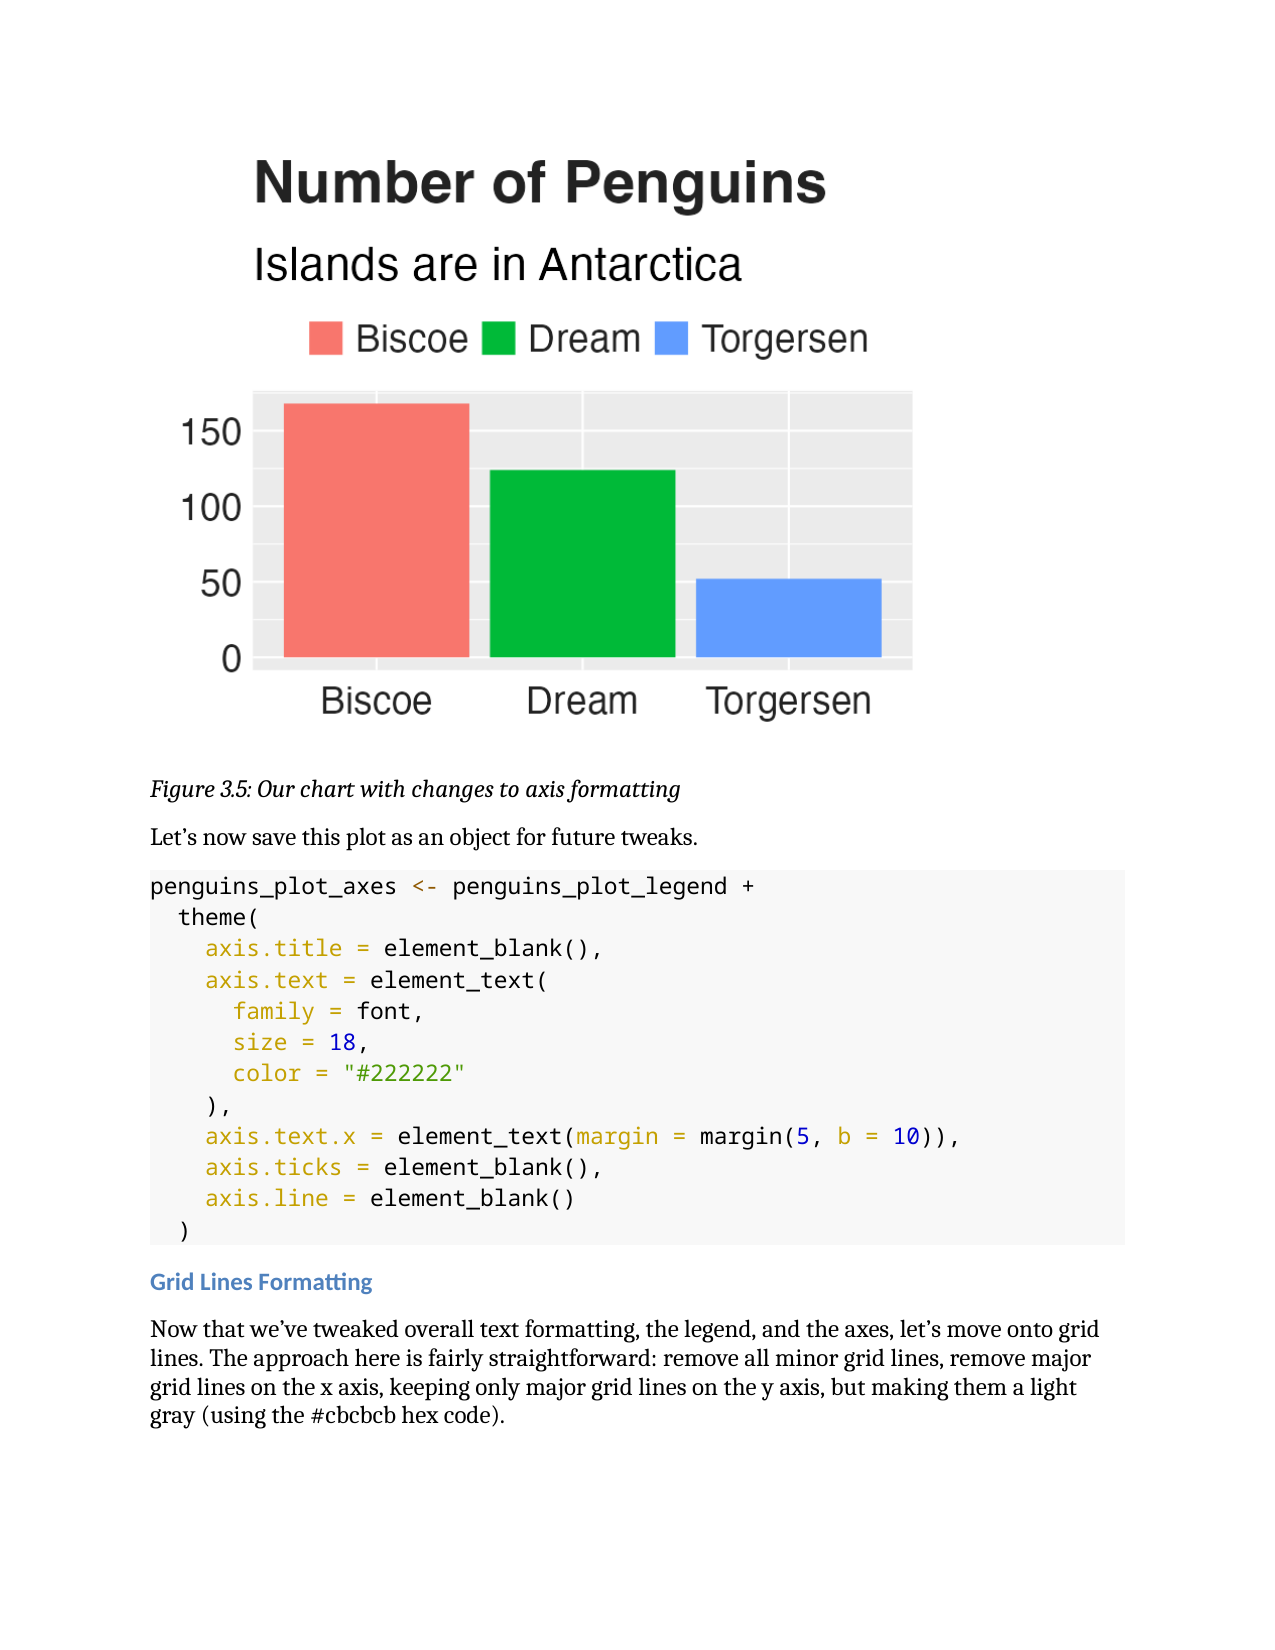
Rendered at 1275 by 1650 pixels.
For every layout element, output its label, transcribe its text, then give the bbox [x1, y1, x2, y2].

text Now that we’ve tweaked overall text formatting, the legend, and the axes, let’s move onto grid lines. The approach here is fairly straightforward: remove all minor grid lines, remove major grid lines on the x axis, keeping only major grid lines on the y axis, but making them a light gray (using the #cbcbcb hex code). [150, 1315, 1125, 1430]
text Let’s now save this plot as an object for future tweaks. [150, 822, 1125, 851]
subtitle Grid Lines Formatting [150, 1266, 1125, 1296]
text penguins_plot_axes <- penguins_plot_legend + theme( axis.title = element_blank(), axis.text = element_text( family = font, size = 18, color = "#222222" ), axis.text.x = element_text(margin = margin(5, b = 10)), axis.ticks = element_blank(), axis.line = element_blank() ) [150, 870, 1125, 1245]
text Figure 3.5: Our chart with changes to axis formatting [150, 775, 1125, 804]
picture [168, 150, 924, 754]
